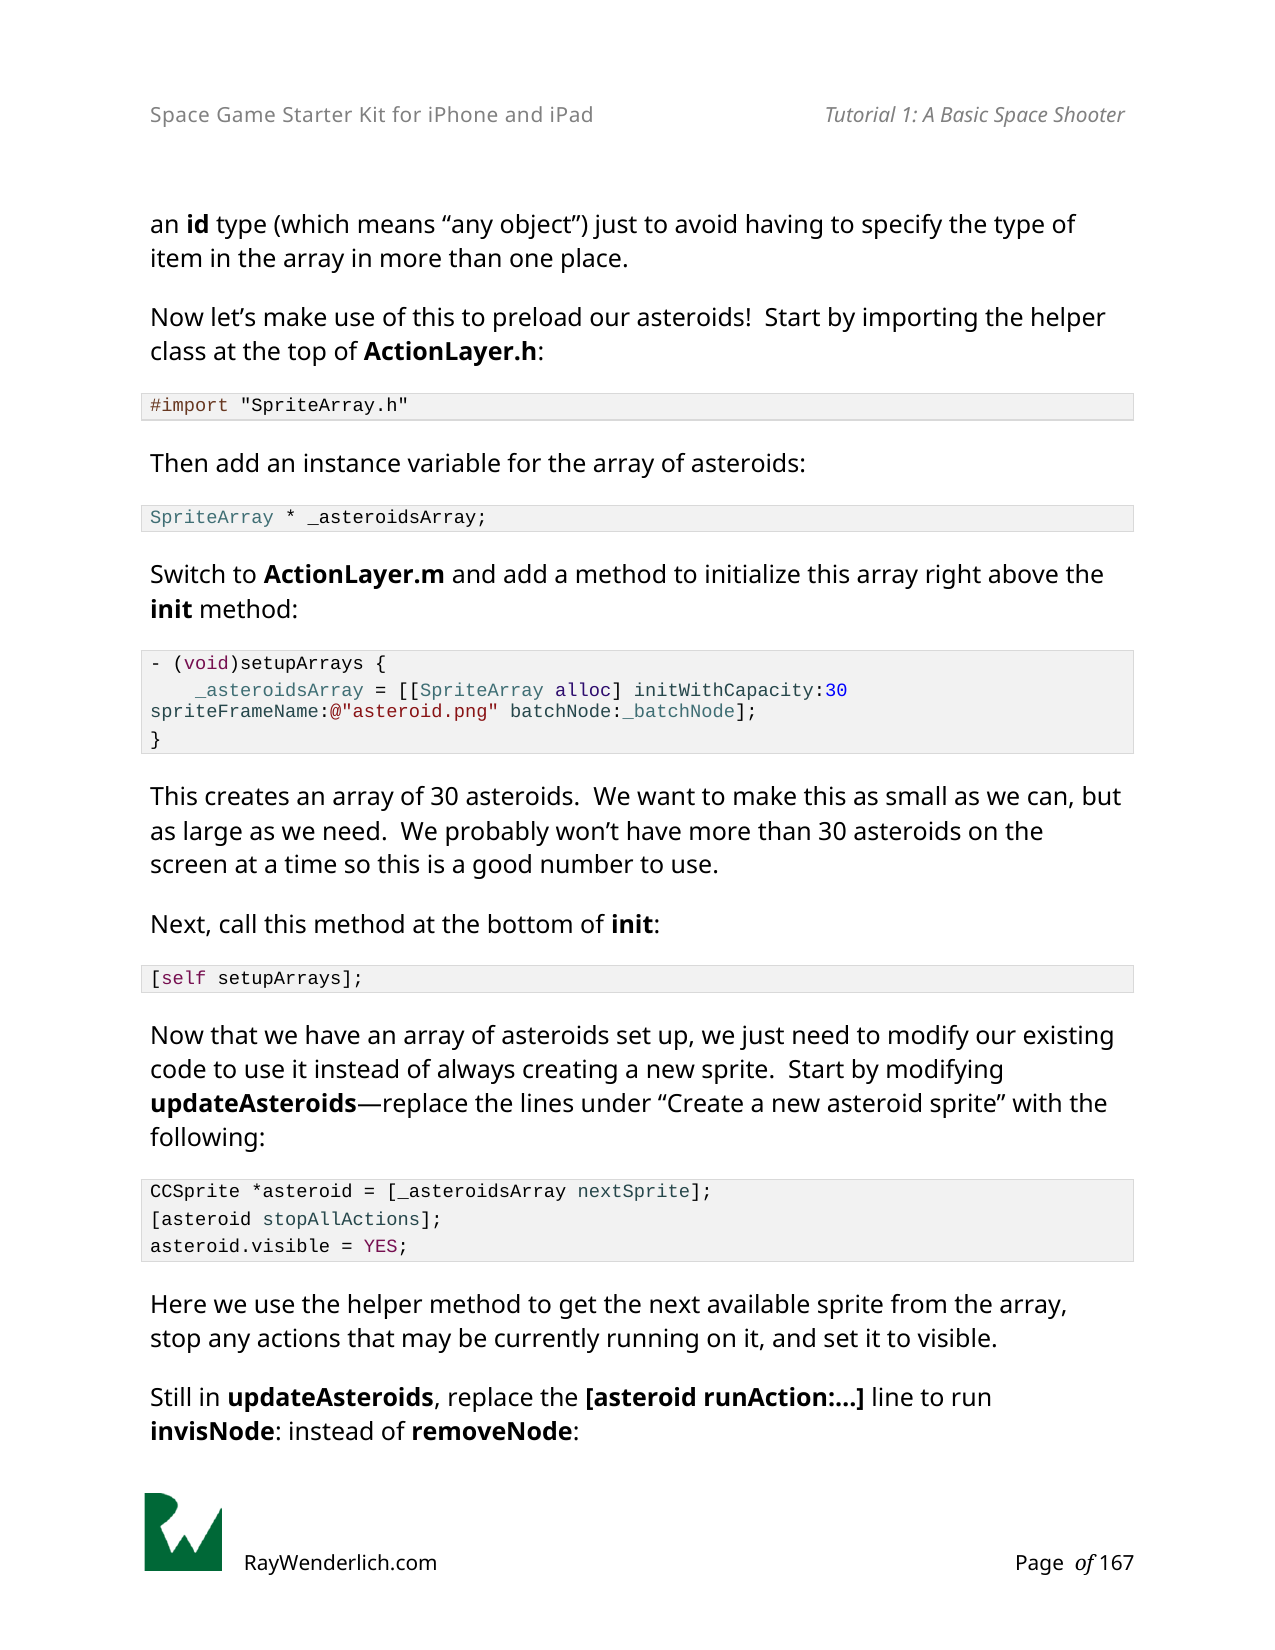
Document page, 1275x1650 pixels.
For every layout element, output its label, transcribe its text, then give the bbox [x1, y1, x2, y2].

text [150, 207, 1125, 275]
text Now let’s make use of this to preload our asteroids! Start by importing the helper class at the top of ActionLayer.h: [150, 300, 1125, 368]
text SpriteArray * _asteroidsArray; [142, 506, 1133, 531]
text - (void)setupArrays { [142, 651, 1133, 675]
text Now that we have an array of asteroids set up, we just need to modify our existing code to use it instead of always creating a new sprite. Start by modifying updateAsteroids—replace the lines under “Create a new asteroid sprite” with the following: [150, 1018, 1125, 1154]
text [self setupArrays]; [142, 966, 1133, 992]
text asteroid.visible = YES; [142, 1234, 1133, 1261]
text Still in updateAsteroids, replace the [asteroid runAction:…] line to run invisNode: instead of removeNode: [150, 1380, 1125, 1448]
text } [142, 727, 1133, 753]
text Then add an instance variable for the array of asteroids: [150, 446, 1125, 480]
text #import "SpriteArray.h" [142, 394, 1133, 419]
text This creates an array of 30 asteroids. We want to make this as small as we can, but as large as we need. We probably won’t have more than 30 asteroids on the screen at a time so this is a good number to use. [150, 779, 1125, 881]
text [asteroid stopAllActions]; [142, 1207, 1133, 1231]
text Here we use the helper method to get the next available sprite from the array, stop any actions that may be currently running on it, and set it to visible. [150, 1287, 1125, 1355]
text Next, call this method at the bottom of init: [150, 906, 1125, 940]
text _asteroidsArray = [[SpriteArray alloc] initWithCapacity:30 spriteFrameName:@"asteroid.png" batchNode:_batchNode]; [142, 678, 1133, 723]
picture [144, 1493, 222, 1571]
text Switch to ActionLayer.m and add a method to initialize this array right above the init method: [150, 557, 1125, 625]
text CCSprite *asteroid = [_asteroidsArray nextSprite]; [142, 1180, 1133, 1203]
